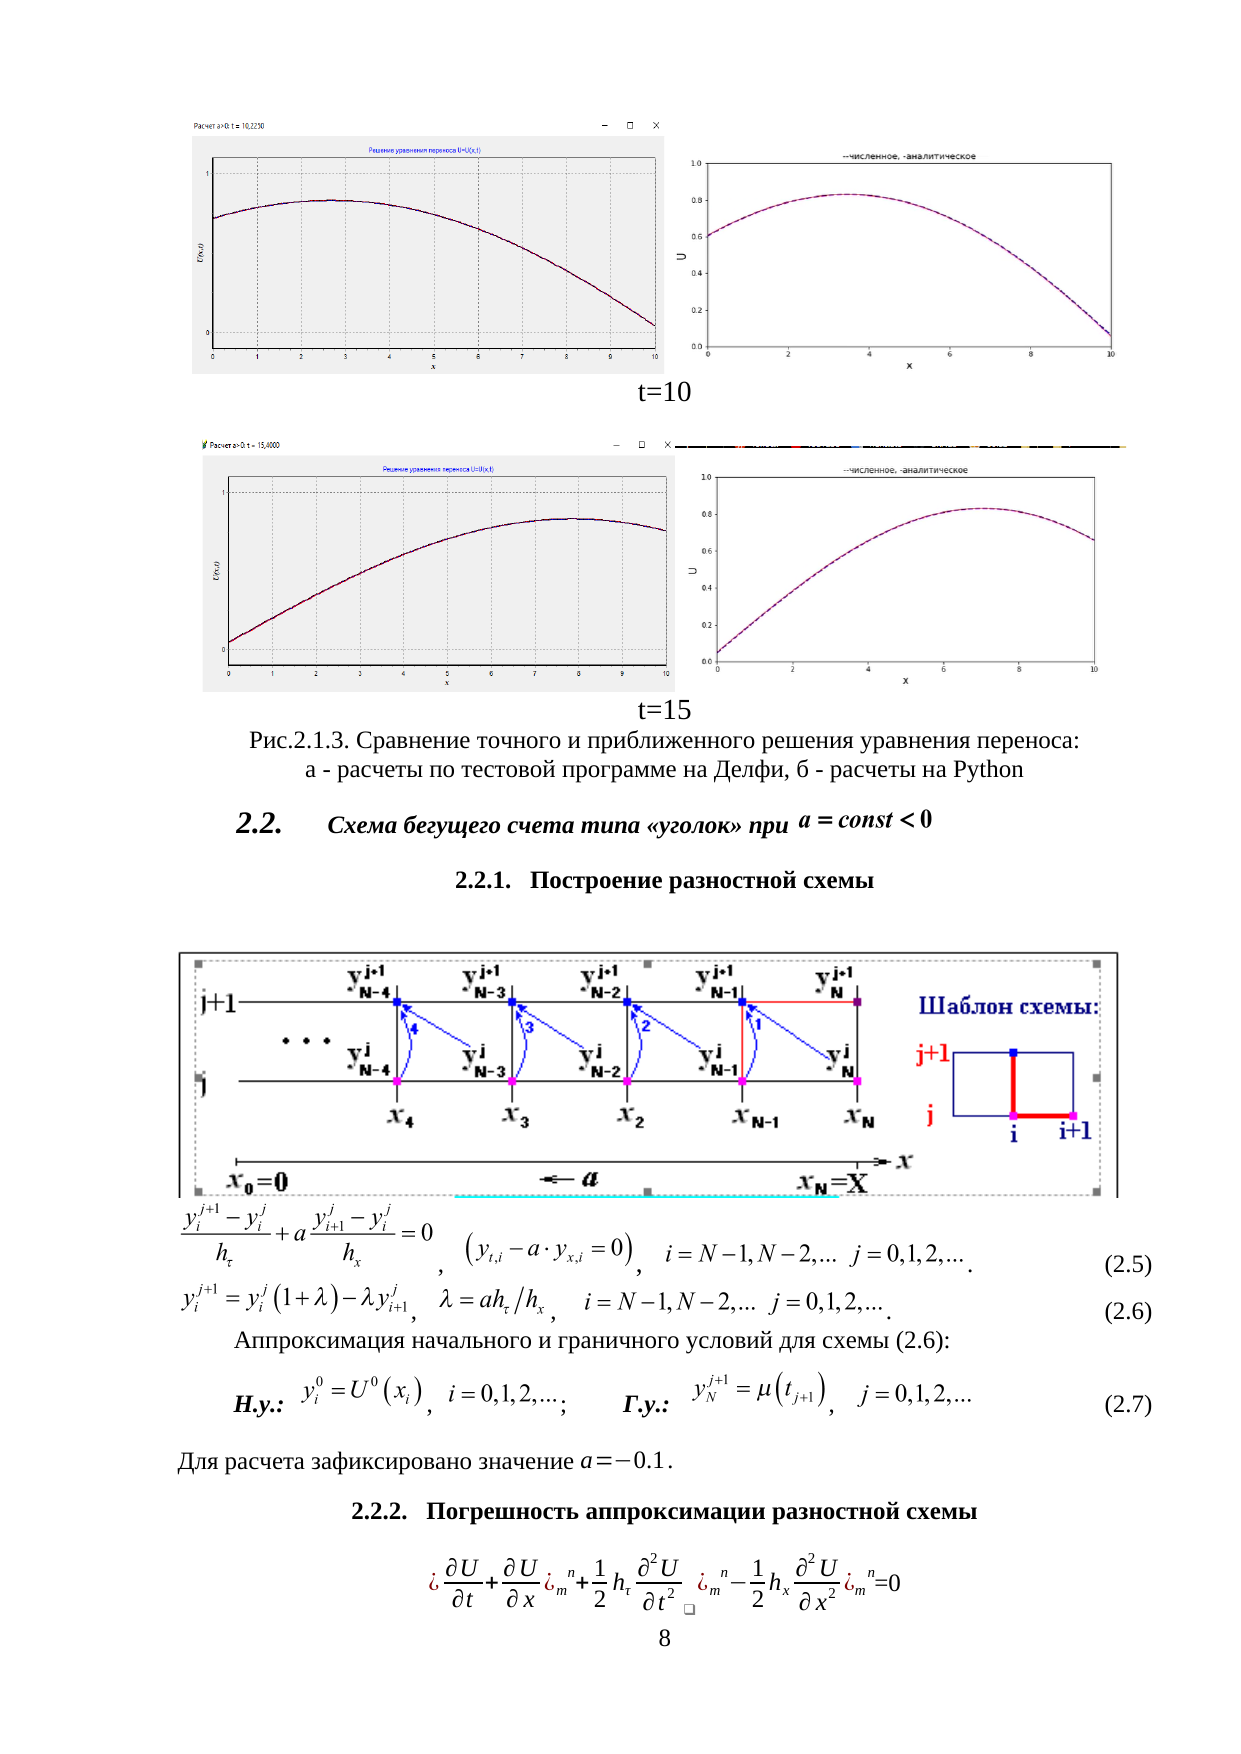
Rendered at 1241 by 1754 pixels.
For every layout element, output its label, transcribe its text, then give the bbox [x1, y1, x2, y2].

text t=15 [177, 692, 1152, 725]
picture [846, 1238, 967, 1272]
picture [688, 1366, 829, 1412]
text Для расчета зафиксировано значение [177, 1446, 1152, 1475]
text t=10 [177, 374, 1152, 407]
text =0 [177, 1549, 1152, 1616]
picture [202, 436, 1127, 692]
picture [764, 1286, 886, 1320]
picture [581, 1286, 759, 1320]
picture [297, 1370, 427, 1412]
subtitle Схема бегущего счета типа «уголок» при [236, 804, 1152, 840]
picture [177, 947, 1129, 1272]
picture [853, 1378, 975, 1412]
text Рис.2.1.3. Сравнение точного и приближенного решения уравнения переноса: а - расчеты по тестовой программе на Делфи, б - расчеты на Python [177, 725, 1152, 783]
picture [662, 1238, 840, 1272]
picture [445, 1378, 560, 1412]
picture [795, 803, 937, 834]
subtitle Погрешность аппроксимации разностной схемы [177, 1496, 1152, 1524]
subtitle Построение разностной схемы [177, 865, 1152, 894]
picture [192, 118, 1137, 374]
picture [177, 1277, 411, 1320]
picture [462, 1226, 636, 1272]
text Аппроксимация начального и граничного условий для схемы (2.6): [177, 1325, 1152, 1354]
picture [435, 1282, 550, 1320]
